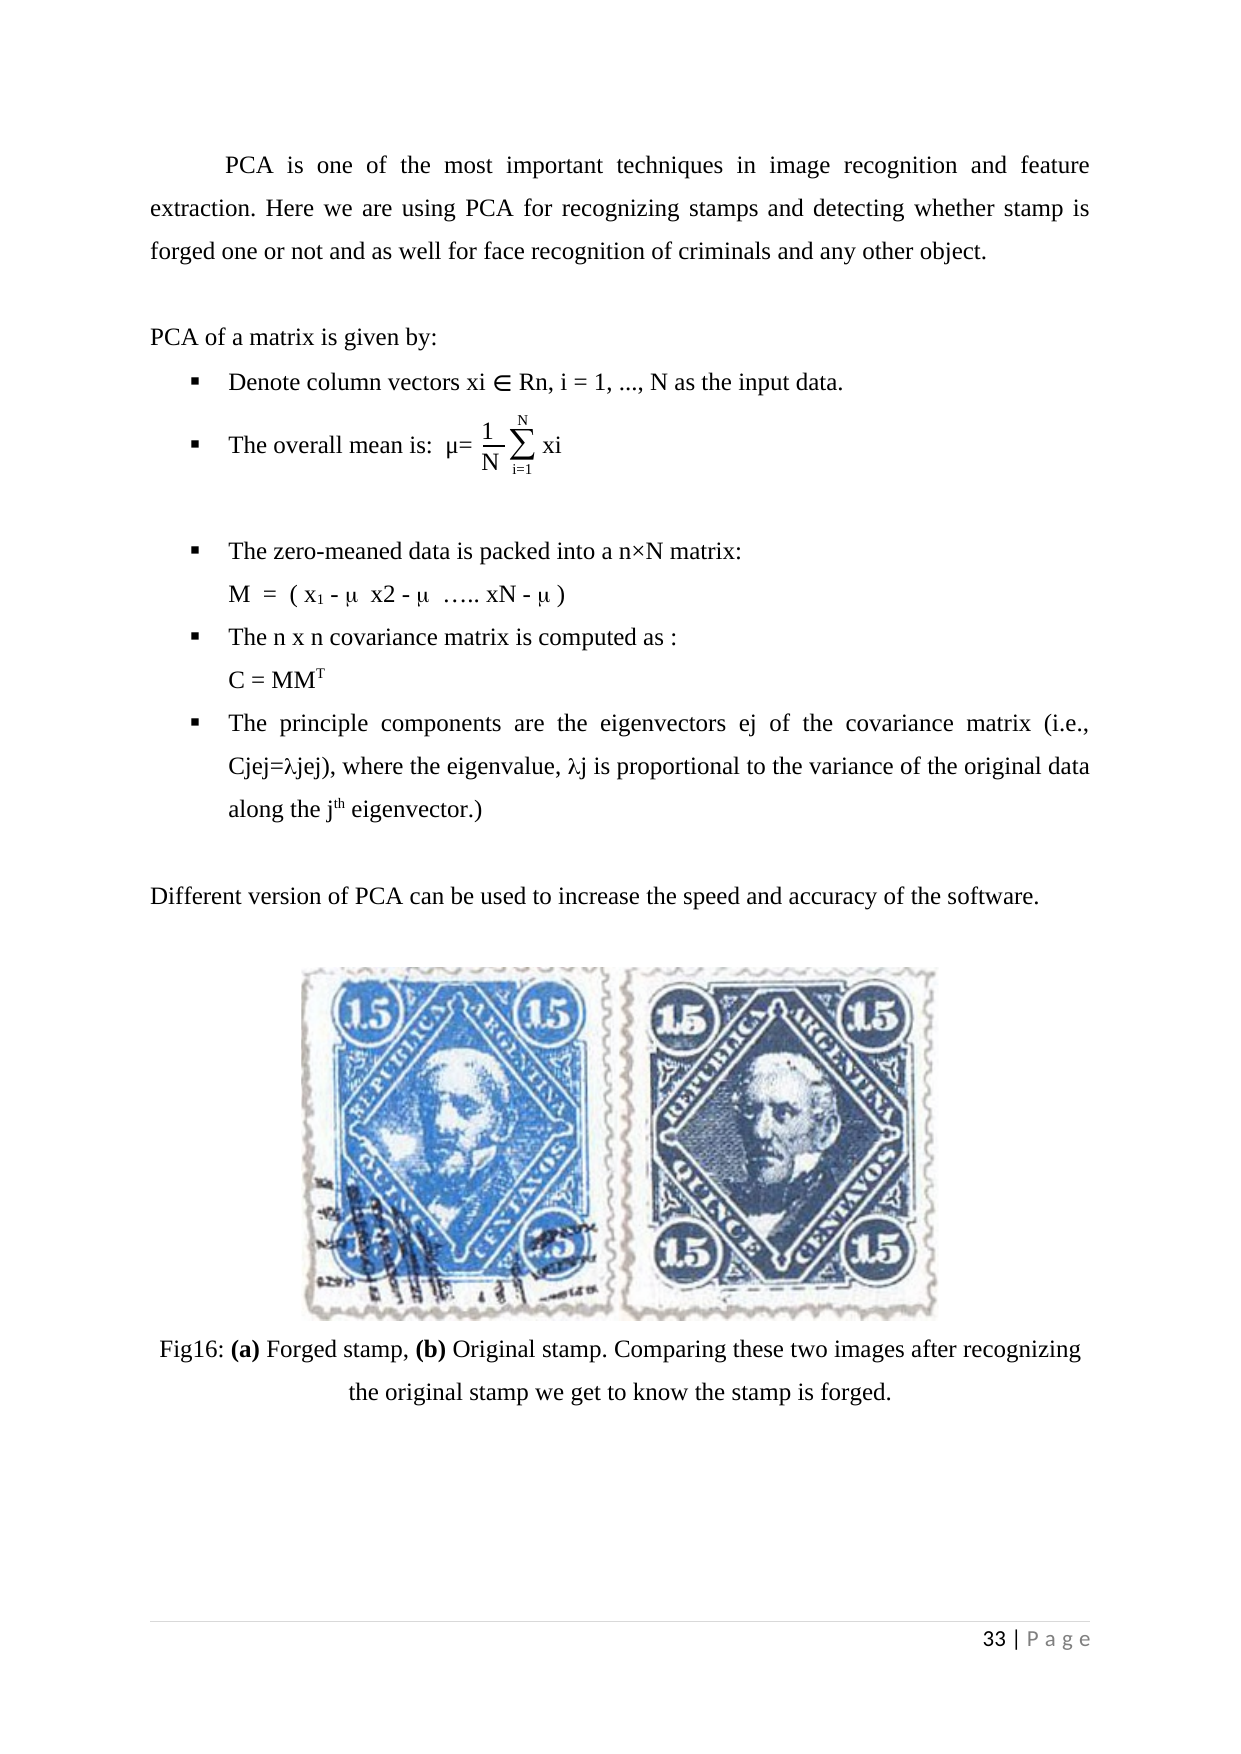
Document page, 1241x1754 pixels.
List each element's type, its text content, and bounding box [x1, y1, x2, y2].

list The n x n covariance matrix is computed as : [189, 622, 1090, 651]
list The zero-meaned data is packed into a n×N matrix: [189, 536, 1090, 564]
list M = ( x1 - x2 - ….. xN - ) [228, 579, 1090, 608]
text PCA of a matrix is given by: [150, 322, 1090, 351]
list The principle components are the eigenvectors ej of the covariance matrix (i.e., Cjej=jej), where the eigenvalue, j is proportional to the variance of the original data along the jth eigenvector.) [189, 708, 1090, 823]
list Denote column vectors xi ∈ Rn, i = 1, ..., N as the input data. [189, 366, 1090, 396]
list C = MMT [228, 665, 1090, 694]
text PCA is one of the most important techniques in image recognition and feature extraction. Here we are using PCA for recognizing stamps and detecting whether stamp is forged one or not and as well for face recognition of criminals and any other object. [150, 150, 1090, 265]
list The overall mean is: [189, 411, 1090, 478]
text Fig16: (a) Forged stamp, (b) Original stamp. Comparing these two images after recognizing the original stamp we get to know the stamp is forged. [150, 1334, 1090, 1406]
text Different version of PCA can be used to increase the speed and accuracy of the software. [150, 881, 1090, 909]
picture [301, 967, 939, 1321]
